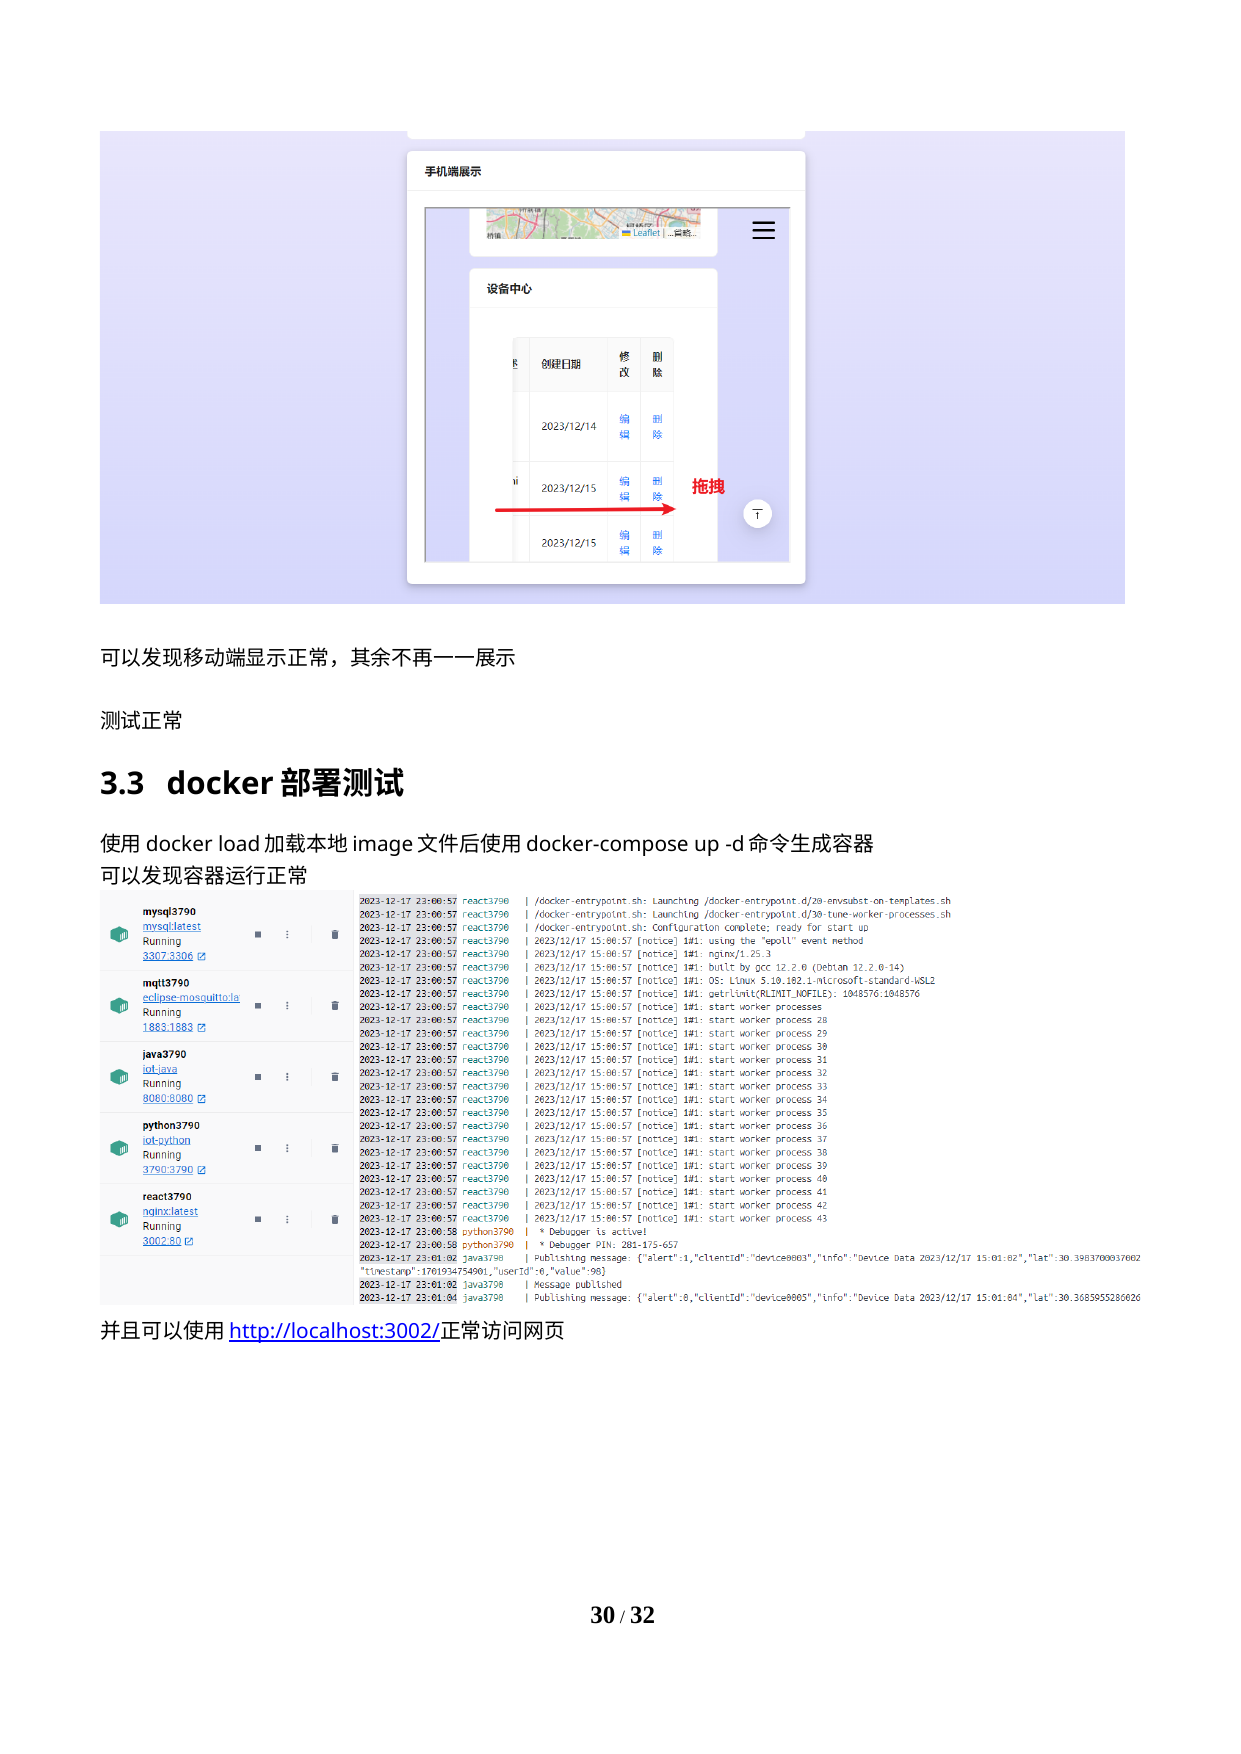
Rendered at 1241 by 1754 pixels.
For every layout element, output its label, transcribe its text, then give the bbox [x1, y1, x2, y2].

picture [99, 131, 1125, 604]
text 测试正常 [100, 703, 1140, 736]
text 可以发现容器运行正常 [100, 858, 1140, 890]
text 可以发现移动端显示正常，其余不再一一展示 [100, 641, 1140, 673]
subtitle docker部署测试 [100, 748, 1140, 813]
text 使用docker load加载本地image文件后使用docker-compose up -d命令生成容器 [100, 826, 1140, 858]
text 并且可以使用http://localhost:3002/正常访问网页 [100, 1313, 1140, 1346]
picture [99, 890, 1141, 1305]
